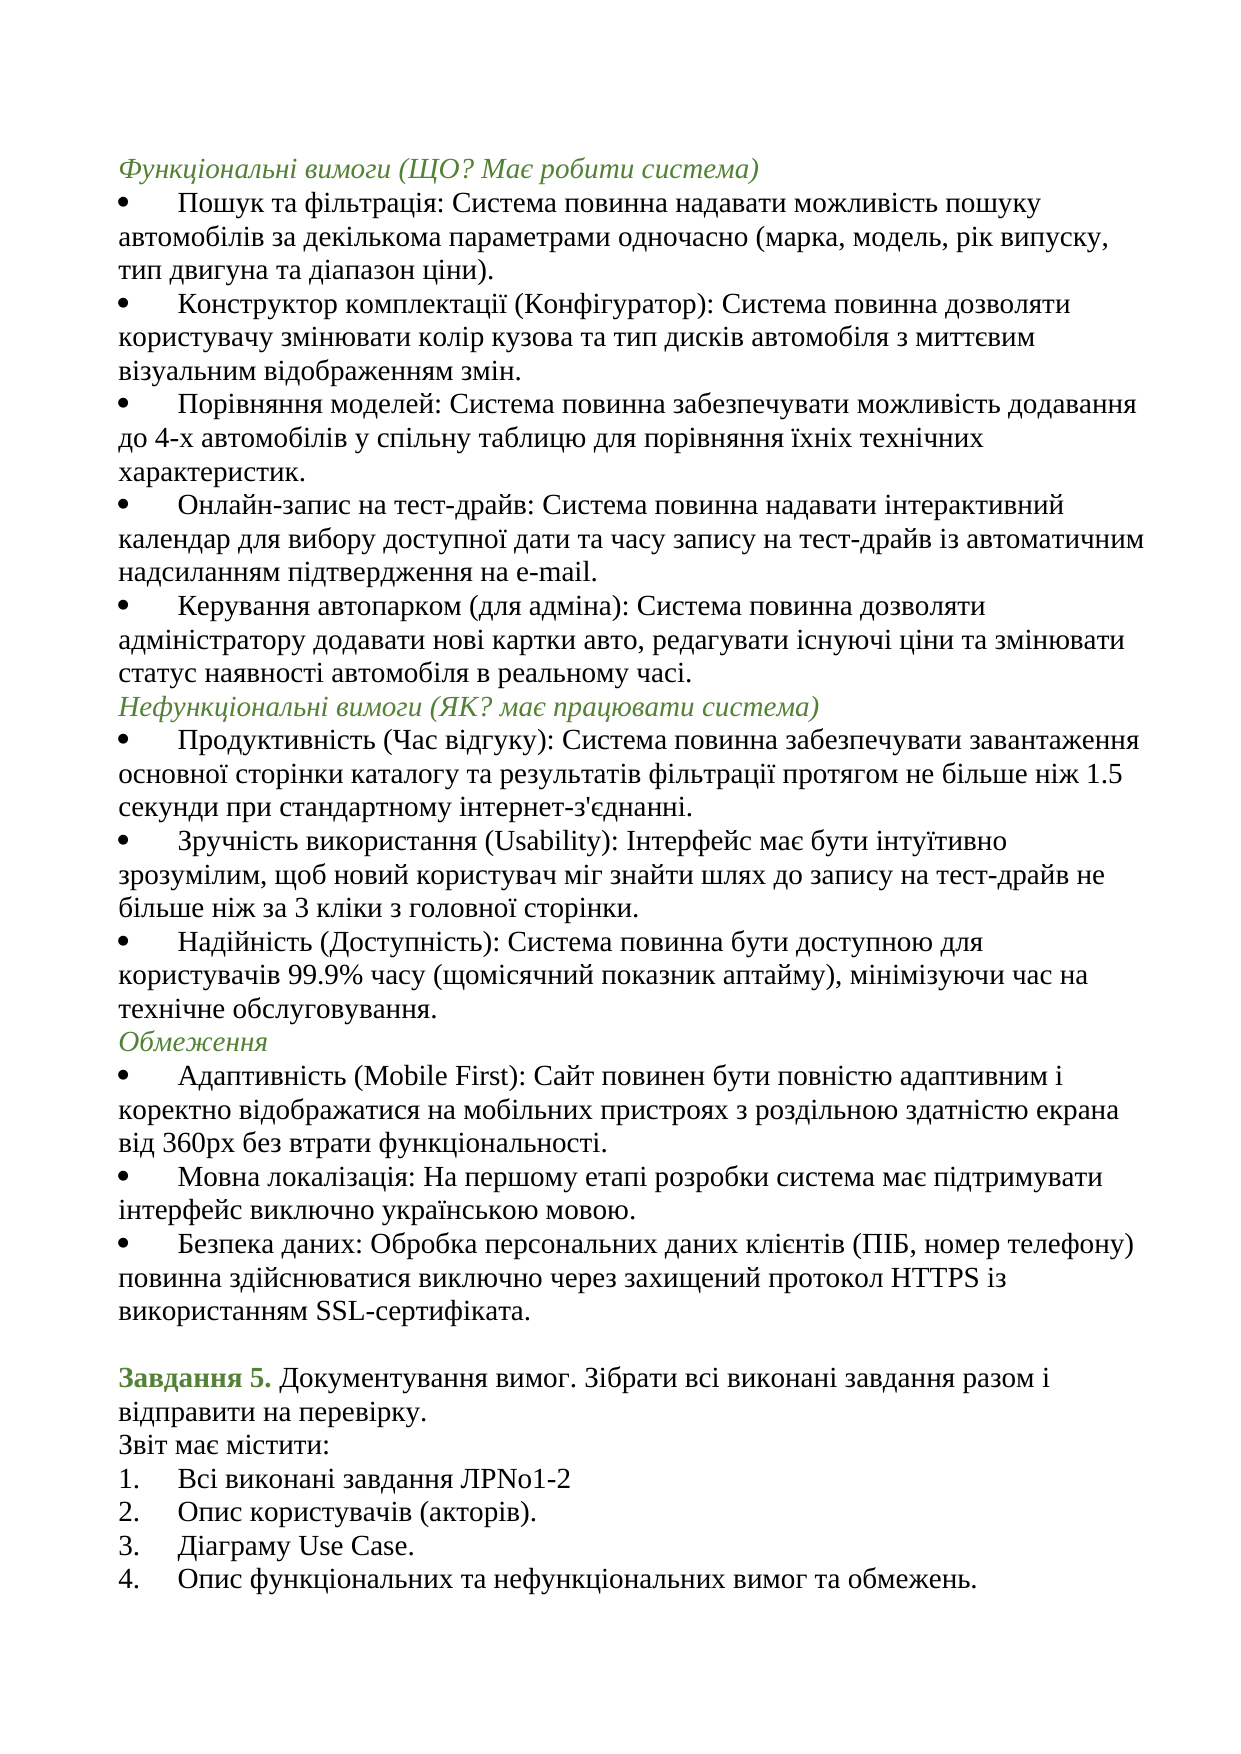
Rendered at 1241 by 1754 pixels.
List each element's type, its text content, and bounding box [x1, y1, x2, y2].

list Опис користувачів (акторів). [118, 1494, 1152, 1528]
list Діаграму Use Case. [118, 1528, 1152, 1562]
list Опис функціональних та нефункціональних вимог та обмежень. [118, 1562, 1152, 1595]
list Пошук та фільтрація: Система повинна надавати можливість пошуку автомобілів за декількома параметрами одночасно (марка, модель, рік випуску, тип двигуна та діапазон ціни). [118, 185, 1152, 286]
list Порівняння моделей: Система повинна забезпечувати можливість додавання до 4-х автомобілів у спільну таблицю для порівняння їхніх технічних характеристик. [118, 387, 1152, 487]
list Продуктивність (Час відгуку): Система повинна забезпечувати завантаження основної сторінки каталогу та результатів фільтрації протягом не більше ніж 1.5 секунди при стандартному інтернет-з'єднанні. [118, 722, 1152, 823]
list Всі виконані завдання ЛРNo1-2 [118, 1461, 1152, 1494]
text Функціональні вимоги (ЩО? Має робити система) [118, 152, 1152, 185]
text Нефункціональні вимоги (ЯК? має працювати система) [118, 689, 1152, 722]
list Безпека даних: Обробка персональних даних клієнтів (ПІБ, номер телефону) повинна здійснюватися виключно через захищений протокол HTTPS із використанням SSL-сертифіката. [118, 1226, 1152, 1327]
list Надійність (Доступність): Система повинна бути доступною для користувачів 99.9% часу (щомісячний показник аптайму), мінімізуючи час на технічне обслуговування. [118, 924, 1152, 1024]
text відправити на перевірку. [118, 1394, 1152, 1427]
list Керування автопарком (для адміна): Система повинна дозволяти адміністратору додавати нові картки авто, редагувати існуючі ціни та змінювати статус наявності автомобіля в реальному часі. [118, 588, 1152, 689]
list Онлайн-запис на тест-драйв: Система повинна надавати інтерактивний календар для вибору доступної дати та часу запису на тест-драйв із автоматичним надсиланням підтвердження на e-mail. [118, 487, 1152, 588]
list Адаптивність (Mobile First): Сайт повинен бути повністю адаптивним і коректно відображатися на мобільних пристроях з роздільною здатністю екрана від 360px без втрати функціональності. [118, 1058, 1152, 1159]
text Завдання 5. Документування вимог. Зібрати всі виконані завдання разом і [118, 1360, 1152, 1394]
text Обмеження [118, 1024, 1152, 1058]
list Мовна локалізація: На першому етапі розробки система має підтримувати інтерфейс виключно українською мовою. [118, 1159, 1152, 1226]
list Зручність використання (Usability): Інтерфейс має бути інтуїтивно зрозумілим, щоб новий користувач міг знайти шлях до запису на тест-драйв не більше ніж за 3 кліки з головної сторінки. [118, 823, 1152, 924]
list Конструктор комплектації (Конфігуратор): Система повинна дозволяти користувачу змінювати колір кузова та тип дисків автомобіля з миттєвим візуальним відображенням змін. [118, 286, 1152, 387]
text Звіт має містити: [118, 1427, 1152, 1461]
